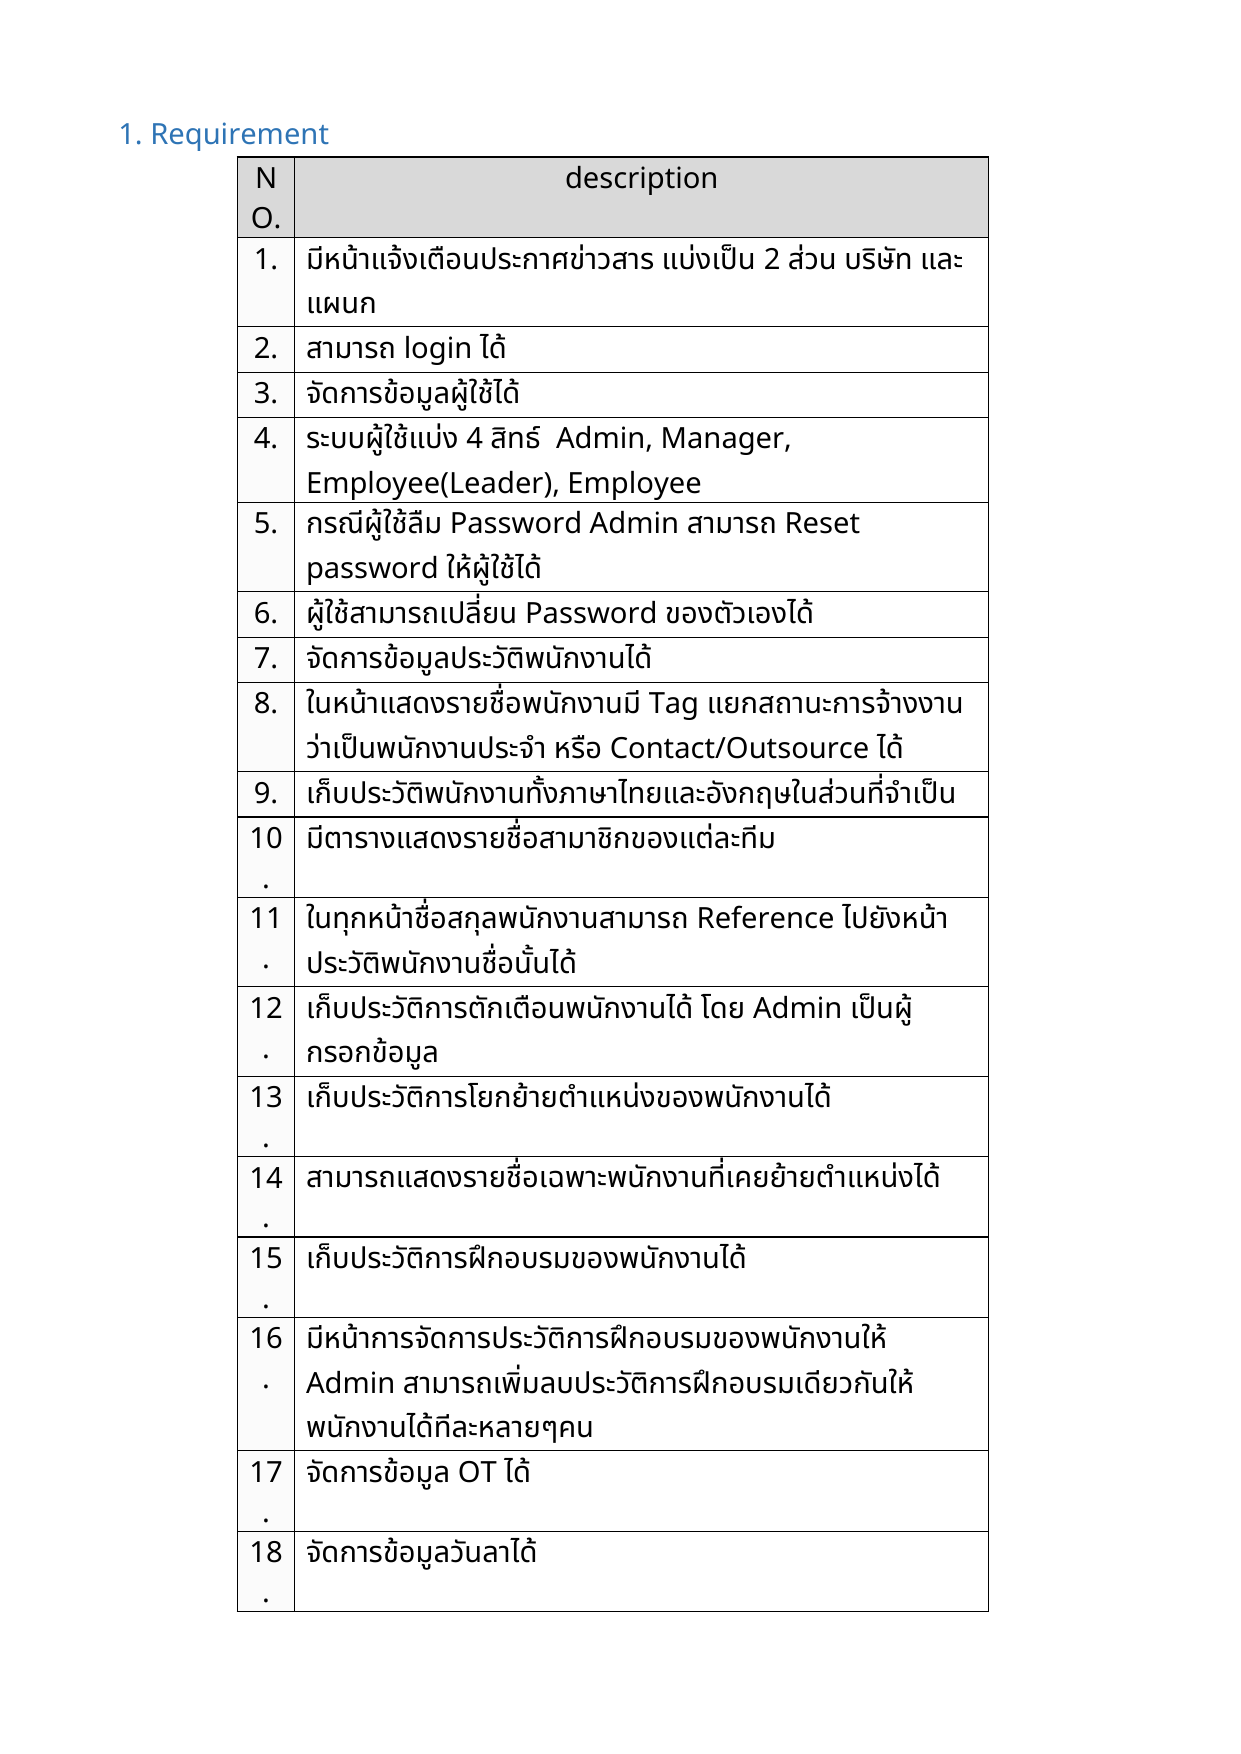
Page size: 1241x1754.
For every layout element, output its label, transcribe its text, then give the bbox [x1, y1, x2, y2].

table_cell ผู้ใช้สามารถเปลี่ยน Password ของตัวเองได้ [295, 592, 988, 637]
table_cell 3. [238, 373, 294, 417]
table_cell 11. [238, 898, 294, 986]
table_cell 2. [238, 327, 294, 372]
table_cell 12. [238, 987, 294, 1076]
table_cell เก็บประวัติการตักเตือนพนักงานได้ โดย Admin เป็นผู้กรอกข้อมูล [295, 987, 988, 1076]
table_cell จัดการข้อมูลผู้ใช้ได้ [295, 373, 988, 417]
table_cell เก็บประวัติการโยกย้ายตำแหน่งของพนักงานได้ [295, 1077, 988, 1156]
table_cell มีหน้าการจัดการประวัติการฝึกอบรมของพนักงานให้ Admin สามารถเพิ่มลบประวัติการฝึกอบรมเดียวกันให้พนักงานได้ทีละหลายๆคน [295, 1318, 988, 1450]
table_header NO. [238, 158, 294, 237]
table_cell กรณีผู้ใช้ลืม Password Admin สามารถ Reset password ให้ผู้ใช้ได้ [295, 503, 988, 591]
table_cell ระบบผู้ใช้แบ่ง 4 สิทธ์ Admin, Manager, Employee(Leader), Employee [295, 418, 988, 502]
table_cell สามารถ login ได้ [295, 327, 988, 372]
table_cell มีหน้าแจ้งเตือนประกาศข่าวสาร แบ่งเป็น 2 ส่วน บริษัท และ แผนก [295, 238, 988, 326]
table_cell 9. [238, 772, 294, 816]
table_cell จัดการข้อมูลประวัติพนักงานได้ [295, 638, 988, 682]
table_cell สามารถแสดงรายชื่อเฉพาะพนักงานที่เคยย้ายตำแหน่งได้ [295, 1157, 988, 1236]
table_cell จัดการข้อมูลวันลาได้ [295, 1532, 988, 1611]
table_header description [295, 158, 988, 237]
table_cell 13. [238, 1077, 294, 1156]
table_cell 18. [238, 1532, 294, 1611]
table_cell 4. [238, 418, 294, 502]
table_cell 17. [238, 1451, 294, 1531]
table_cell จัดการข้อมูล OT ได้ [295, 1451, 988, 1531]
table_cell 8. [238, 683, 294, 771]
table_cell 14. [238, 1157, 294, 1236]
table_cell เก็บประวัติพนักงานทั้งภาษาไทยและอังกฤษในส่วนที่จำเป็น [295, 772, 988, 816]
table_cell 16. [238, 1318, 294, 1450]
table_cell 10. [238, 818, 294, 897]
table_cell เก็บประวัติการฝึกอบรมของพนักงานได้ [295, 1238, 988, 1317]
table_cell 5. [238, 503, 294, 591]
subtitle 1. Requirement [118, 114, 1107, 153]
table_cell 6. [238, 592, 294, 637]
table_cell ในหน้าแสดงรายชื่อพนักงานมี Tag แยกสถานะการจ้างงาน ว่าเป็นพนักงานประจำ หรือ Contact/Outsource ได้ [295, 683, 988, 771]
table_cell 7. [238, 638, 294, 682]
table_cell มีตารางแสดงรายชื่อสามาชิกของแต่ละทีม [295, 818, 988, 897]
table_cell ในทุกหน้าชื่อสกุลพนักงานสามารถ Reference ไปยังหน้าประวัติพนักงานชื่อนั้นได้ [295, 898, 988, 986]
table_cell 1. [238, 238, 294, 326]
table_cell 15. [238, 1238, 294, 1317]
